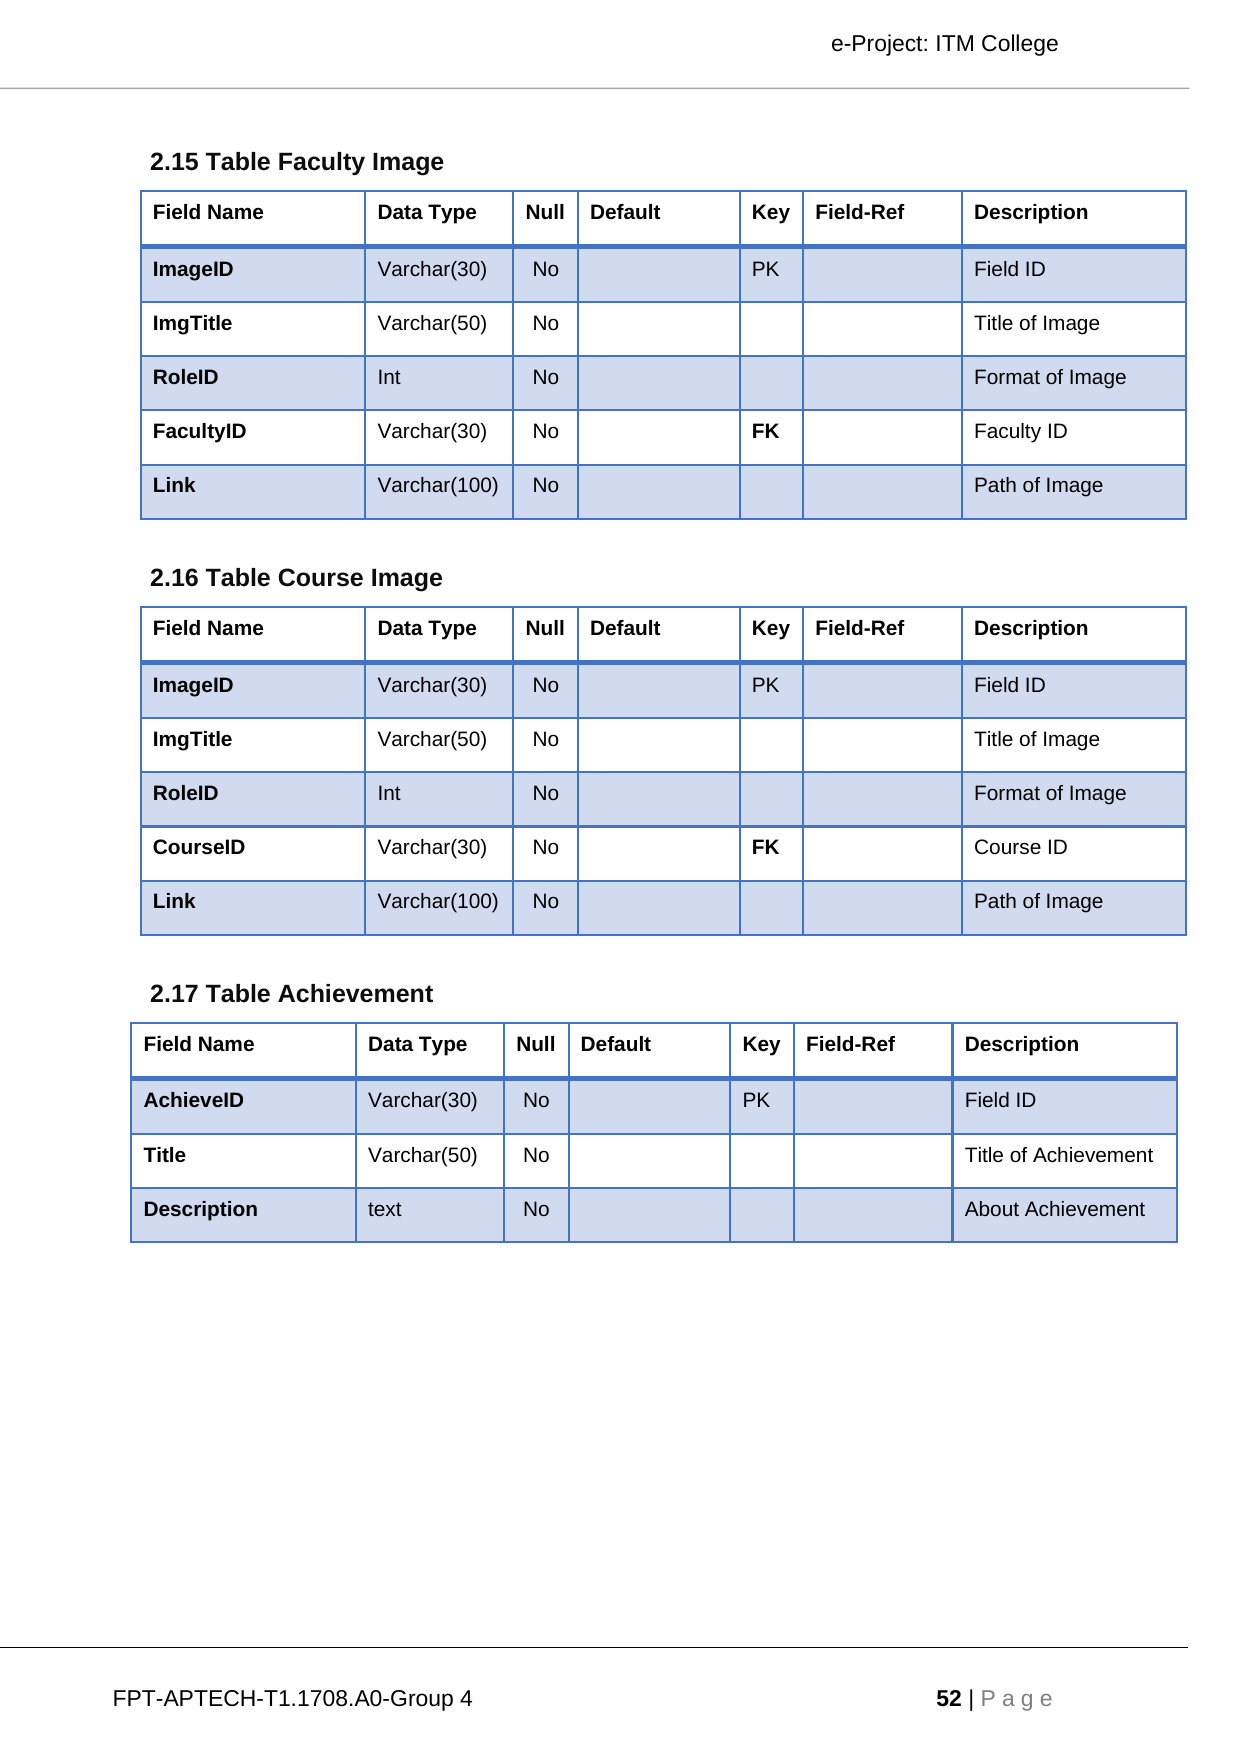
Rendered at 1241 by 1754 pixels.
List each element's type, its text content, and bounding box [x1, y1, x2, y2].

table_cell No [514, 357, 577, 409]
table_cell CourseID [142, 828, 364, 879]
table_cell ImageID [142, 665, 364, 717]
table_header Data Type [366, 608, 512, 660]
table_cell Faculty ID [963, 411, 1185, 463]
table_cell Varchar(50) [366, 303, 512, 355]
table_cell Field ID [954, 1081, 1176, 1133]
table_header Field Name [142, 608, 364, 660]
table_cell [804, 882, 961, 934]
table_cell Varchar(30) [366, 665, 512, 717]
table_cell ImageID [142, 249, 364, 301]
table_cell [741, 303, 802, 355]
table_cell No [514, 466, 577, 518]
table_header Key [731, 1024, 793, 1076]
table_cell No [514, 882, 577, 934]
table_cell [570, 1189, 729, 1241]
table_cell Format of Image [963, 773, 1185, 825]
table_cell FacultyID [142, 411, 364, 463]
table_header Field-Ref [804, 192, 961, 244]
table_header Null [514, 192, 577, 244]
table_header Field Name [132, 1024, 355, 1076]
table_cell PK [731, 1081, 793, 1133]
table_cell No [514, 828, 577, 879]
table_cell Varchar(30) [357, 1081, 503, 1133]
table_cell [804, 719, 961, 771]
table_cell No [514, 249, 577, 301]
table_cell [731, 1135, 793, 1187]
table_cell No [514, 303, 577, 355]
table_cell ImgTitle [142, 719, 364, 771]
text 2.17 Table Achievement [112, 979, 1162, 1008]
table_cell No [514, 665, 577, 717]
table_cell Title of Achievement [954, 1135, 1176, 1187]
table_cell [804, 411, 961, 463]
table_cell [579, 411, 739, 463]
table_cell [804, 828, 961, 879]
table_cell Title of Image [963, 719, 1185, 771]
table_header Null [505, 1024, 568, 1076]
table_cell text [357, 1189, 503, 1241]
table_cell [579, 303, 739, 355]
table_header Data Type [366, 192, 512, 244]
table_cell No [505, 1189, 568, 1241]
table_cell FK [741, 828, 802, 879]
table_cell [804, 249, 961, 301]
table_cell Path of Image [963, 466, 1185, 518]
table_header Field Name [142, 192, 364, 244]
table_cell [570, 1081, 729, 1133]
table_cell [804, 466, 961, 518]
table_header Description [954, 1024, 1176, 1076]
table_cell Int [366, 357, 512, 409]
table_cell No [514, 773, 577, 825]
table_header Default [579, 608, 739, 660]
table_cell Field ID [963, 249, 1185, 301]
table_cell Link [142, 882, 364, 934]
table_cell Title [132, 1135, 355, 1187]
table_cell [795, 1135, 951, 1187]
table_cell No [505, 1135, 568, 1187]
table_cell [804, 773, 961, 825]
table_header Field-Ref [804, 608, 961, 660]
table_cell [579, 719, 739, 771]
table_header Key [741, 608, 802, 660]
table_header Description [963, 192, 1185, 244]
table_cell PK [741, 665, 802, 717]
table_cell [570, 1135, 729, 1187]
table_cell Varchar(100) [366, 466, 512, 518]
table_cell [579, 357, 739, 409]
table_header Field-Ref [795, 1024, 951, 1076]
table_header Default [570, 1024, 729, 1076]
table_cell ImgTitle [142, 303, 364, 355]
table_header Null [514, 608, 577, 660]
text 2.16 Table Course Image [112, 563, 1162, 592]
table_cell Title of Image [963, 303, 1185, 355]
table_cell FK [741, 411, 802, 463]
table_cell About Achievement [954, 1189, 1176, 1241]
table_cell Field ID [963, 665, 1185, 717]
table_cell Varchar(30) [366, 249, 512, 301]
table_cell [579, 882, 739, 934]
table_cell [795, 1189, 951, 1241]
table_cell Path of Image [963, 882, 1185, 934]
table_cell No [505, 1081, 568, 1133]
table_cell No [514, 719, 577, 771]
table_cell [804, 357, 961, 409]
table_cell Varchar(100) [366, 882, 512, 934]
table_header Description [963, 608, 1185, 660]
table_cell Description [132, 1189, 355, 1241]
table_header Default [579, 192, 739, 244]
table_cell Varchar(30) [366, 411, 512, 463]
table_cell AchieveID [132, 1081, 355, 1133]
table_cell No [514, 411, 577, 463]
table_cell RoleID [142, 773, 364, 825]
table_cell [741, 719, 802, 771]
table_cell Course ID [963, 828, 1185, 879]
table_cell [731, 1189, 793, 1241]
table_cell Varchar(50) [366, 719, 512, 771]
table_cell [741, 466, 802, 518]
table_cell [741, 882, 802, 934]
table_cell [804, 665, 961, 717]
table_cell [579, 773, 739, 825]
table_cell Varchar(30) [366, 828, 512, 879]
table_cell [741, 357, 802, 409]
table_cell [795, 1081, 951, 1133]
table_cell Format of Image [963, 357, 1185, 409]
table_cell [579, 828, 739, 879]
table_cell [579, 249, 739, 301]
table_cell Int [366, 773, 512, 825]
table_cell [579, 665, 739, 717]
table_header Data Type [357, 1024, 503, 1076]
table_header Key [741, 192, 802, 244]
table_cell RoleID [142, 357, 364, 409]
table_cell PK [741, 249, 802, 301]
table_cell Varchar(50) [357, 1135, 503, 1187]
text 2.15 Table Faculty Image [112, 147, 1162, 176]
table_cell [741, 773, 802, 825]
table_cell Link [142, 466, 364, 518]
table_cell [579, 466, 739, 518]
table_cell [804, 303, 961, 355]
